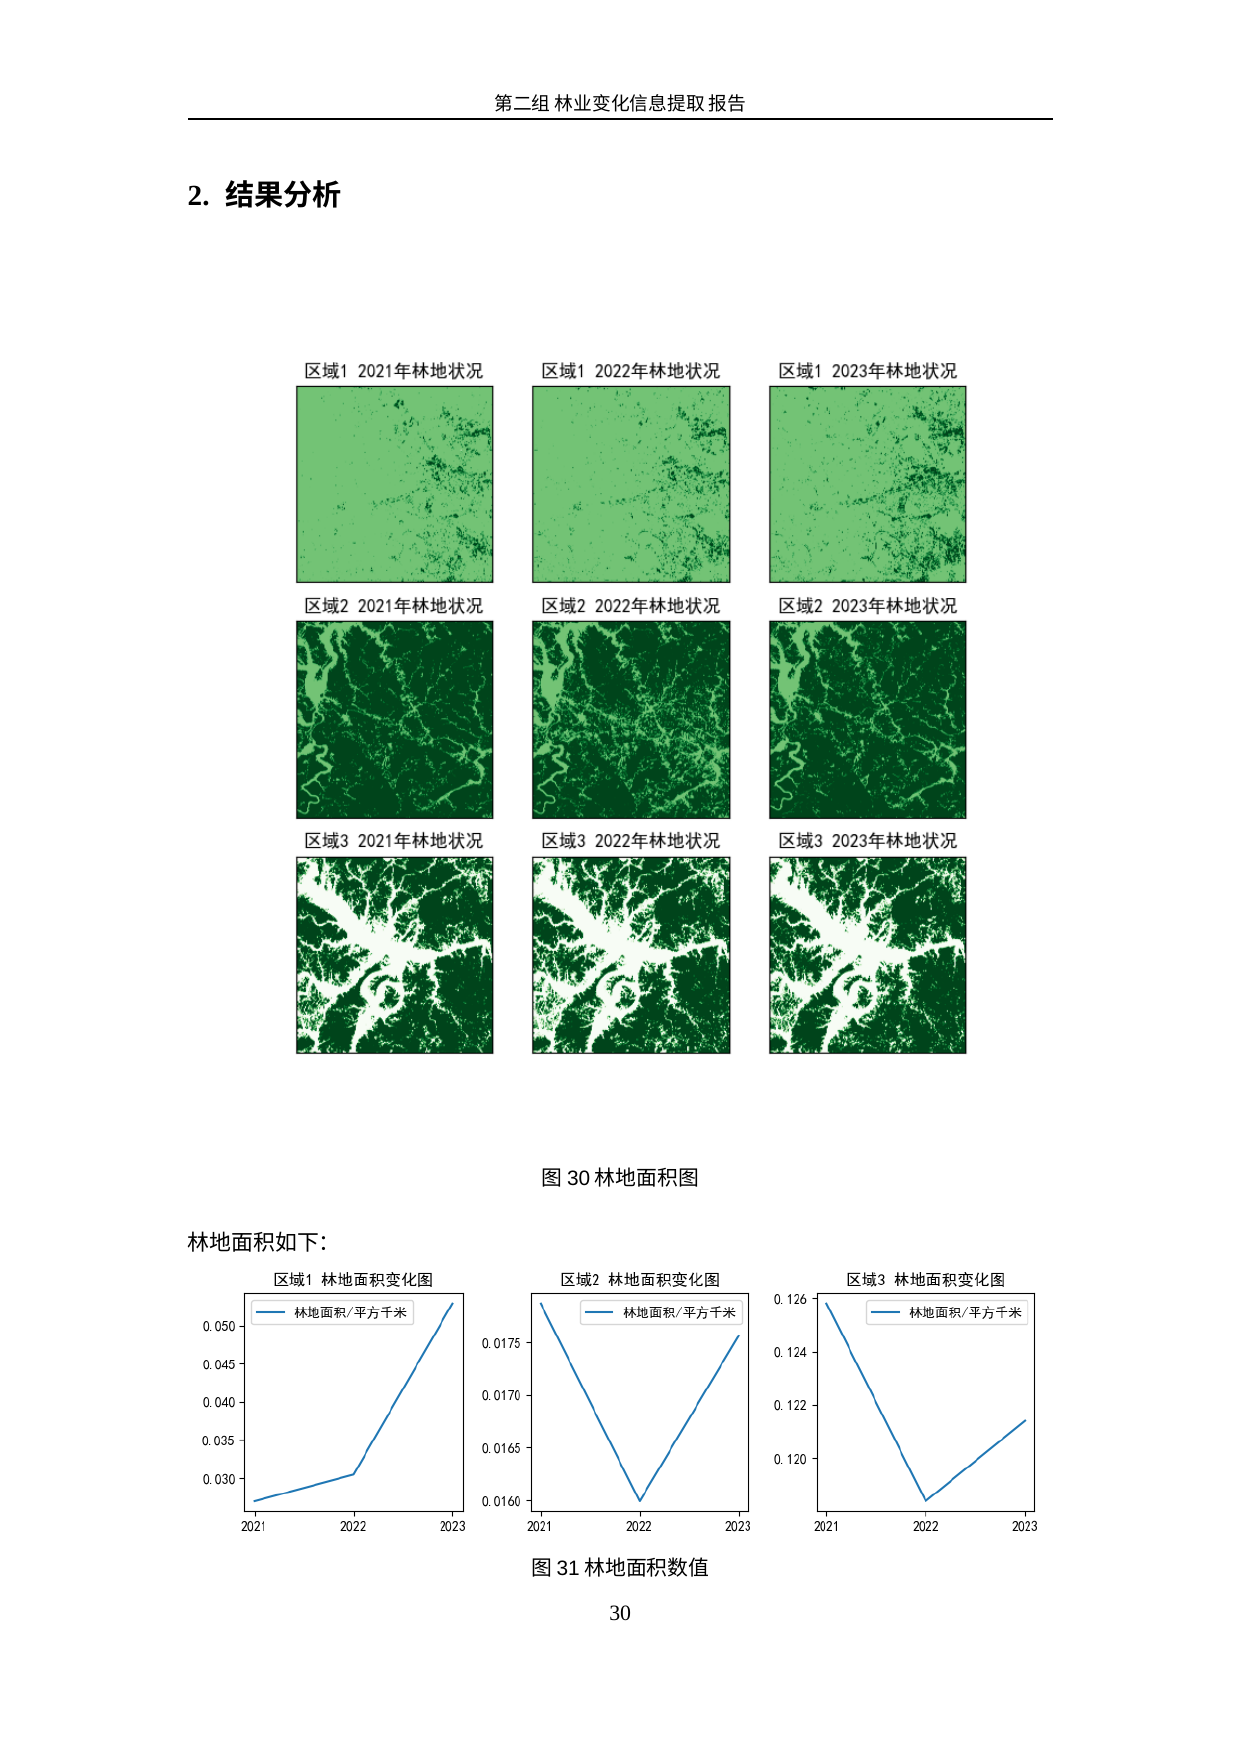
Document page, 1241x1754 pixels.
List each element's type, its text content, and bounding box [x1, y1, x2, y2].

text 图 30 林地面积图 [187, 1160, 1053, 1192]
picture [187, 1257, 1053, 1546]
picture [187, 282, 1053, 1148]
text 林地面积如下： [187, 1225, 1053, 1257]
subtitle 结果分析 [187, 160, 1053, 225]
text 图 31 林地面积数值 [187, 1550, 1053, 1582]
